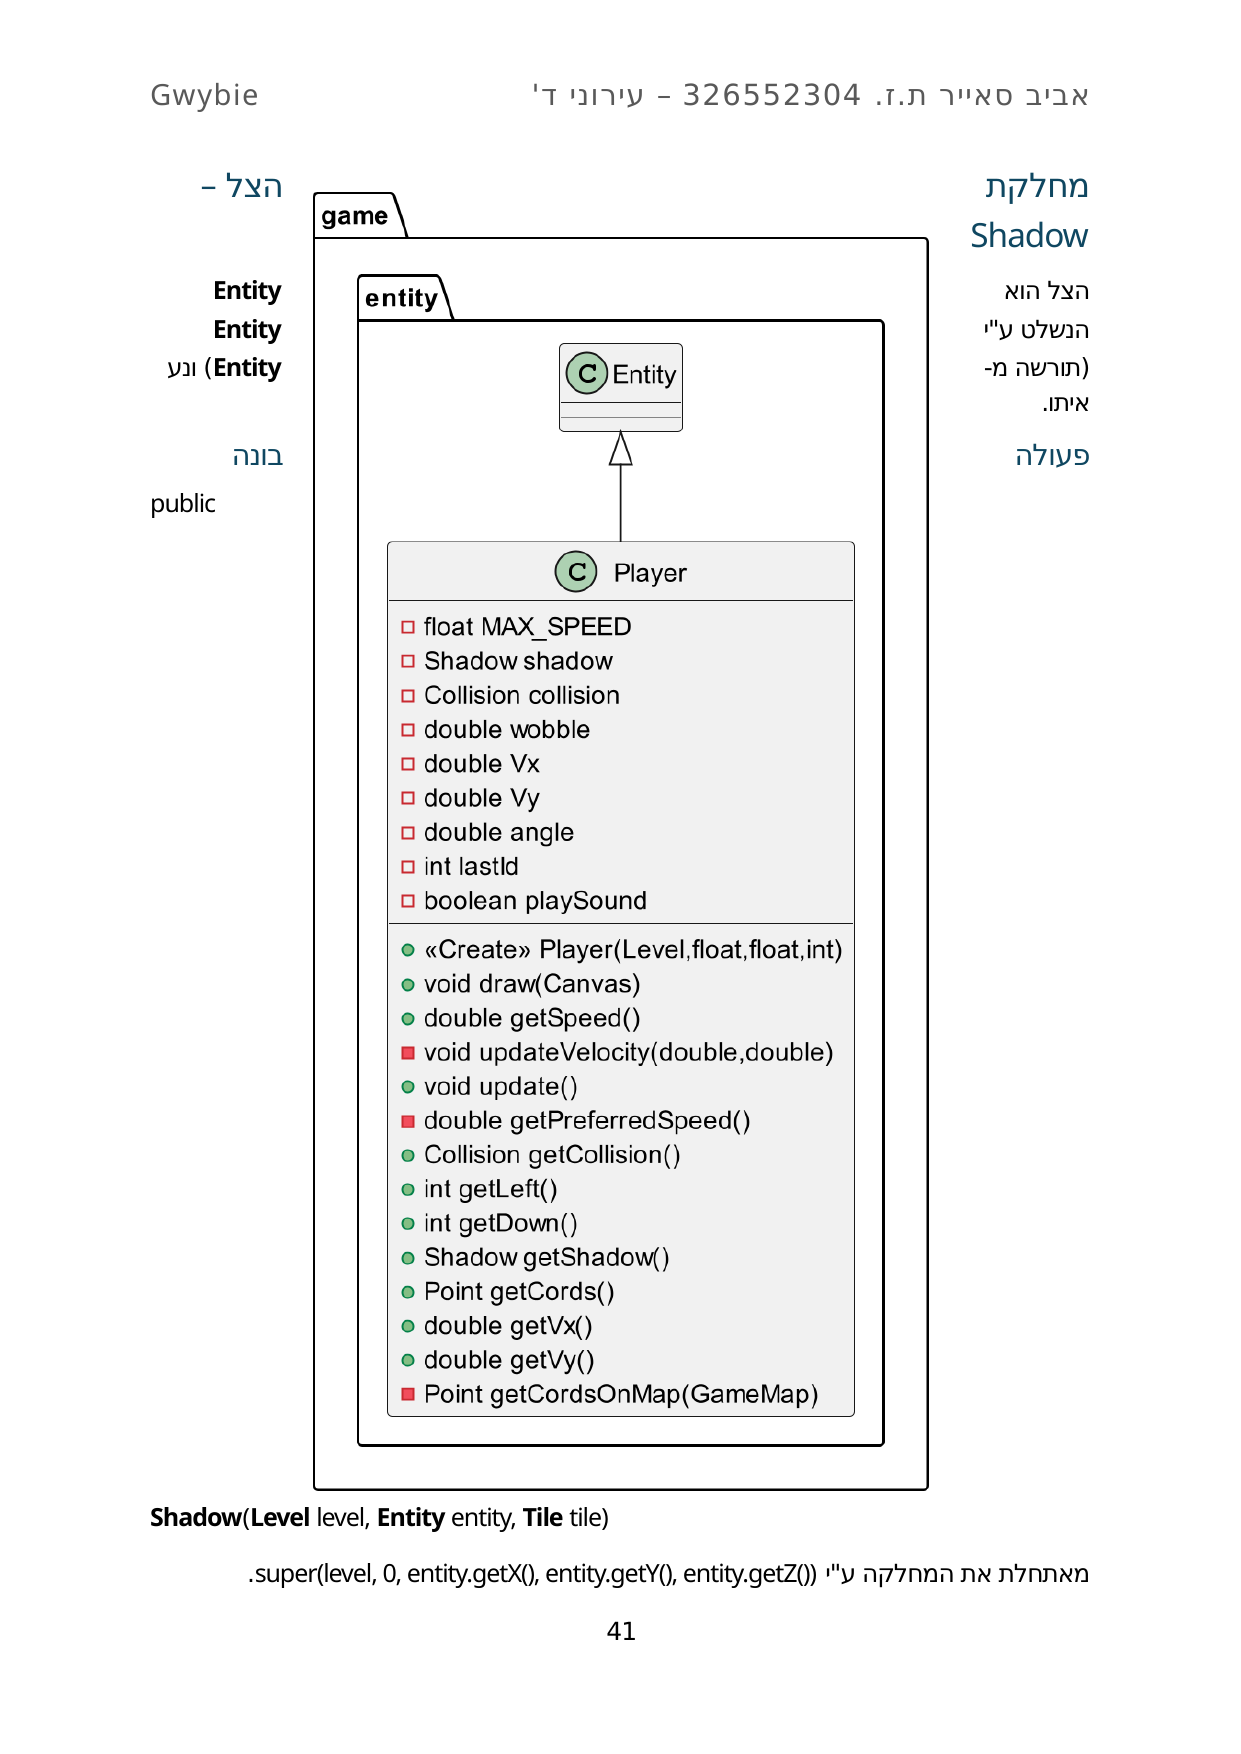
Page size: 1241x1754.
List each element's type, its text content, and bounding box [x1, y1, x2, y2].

subtitle מחלקת הצל – Shadow [150, 167, 1090, 258]
text מאתחלת את המחלקה ע"י super(level, 0, entity.getX(), entity.getY(), entity.getZ()). [150, 1556, 1090, 1590]
picture [302, 181, 938, 1500]
subtitle פעולה בונה [938, 438, 1090, 472]
text הצל הוא Entity הנשלט ע"י Entity (תורשה מ-Entity) ונע איתו. [150, 273, 302, 417]
text public Shadow(Level level, Entity entity, Tile tile) [150, 486, 1090, 1534]
subtitle פעולה בונה [150, 438, 302, 472]
text הצל הוא Entity הנשלט ע"י Entity (תורשה מ-Entity) ונע איתו. [938, 273, 1090, 417]
